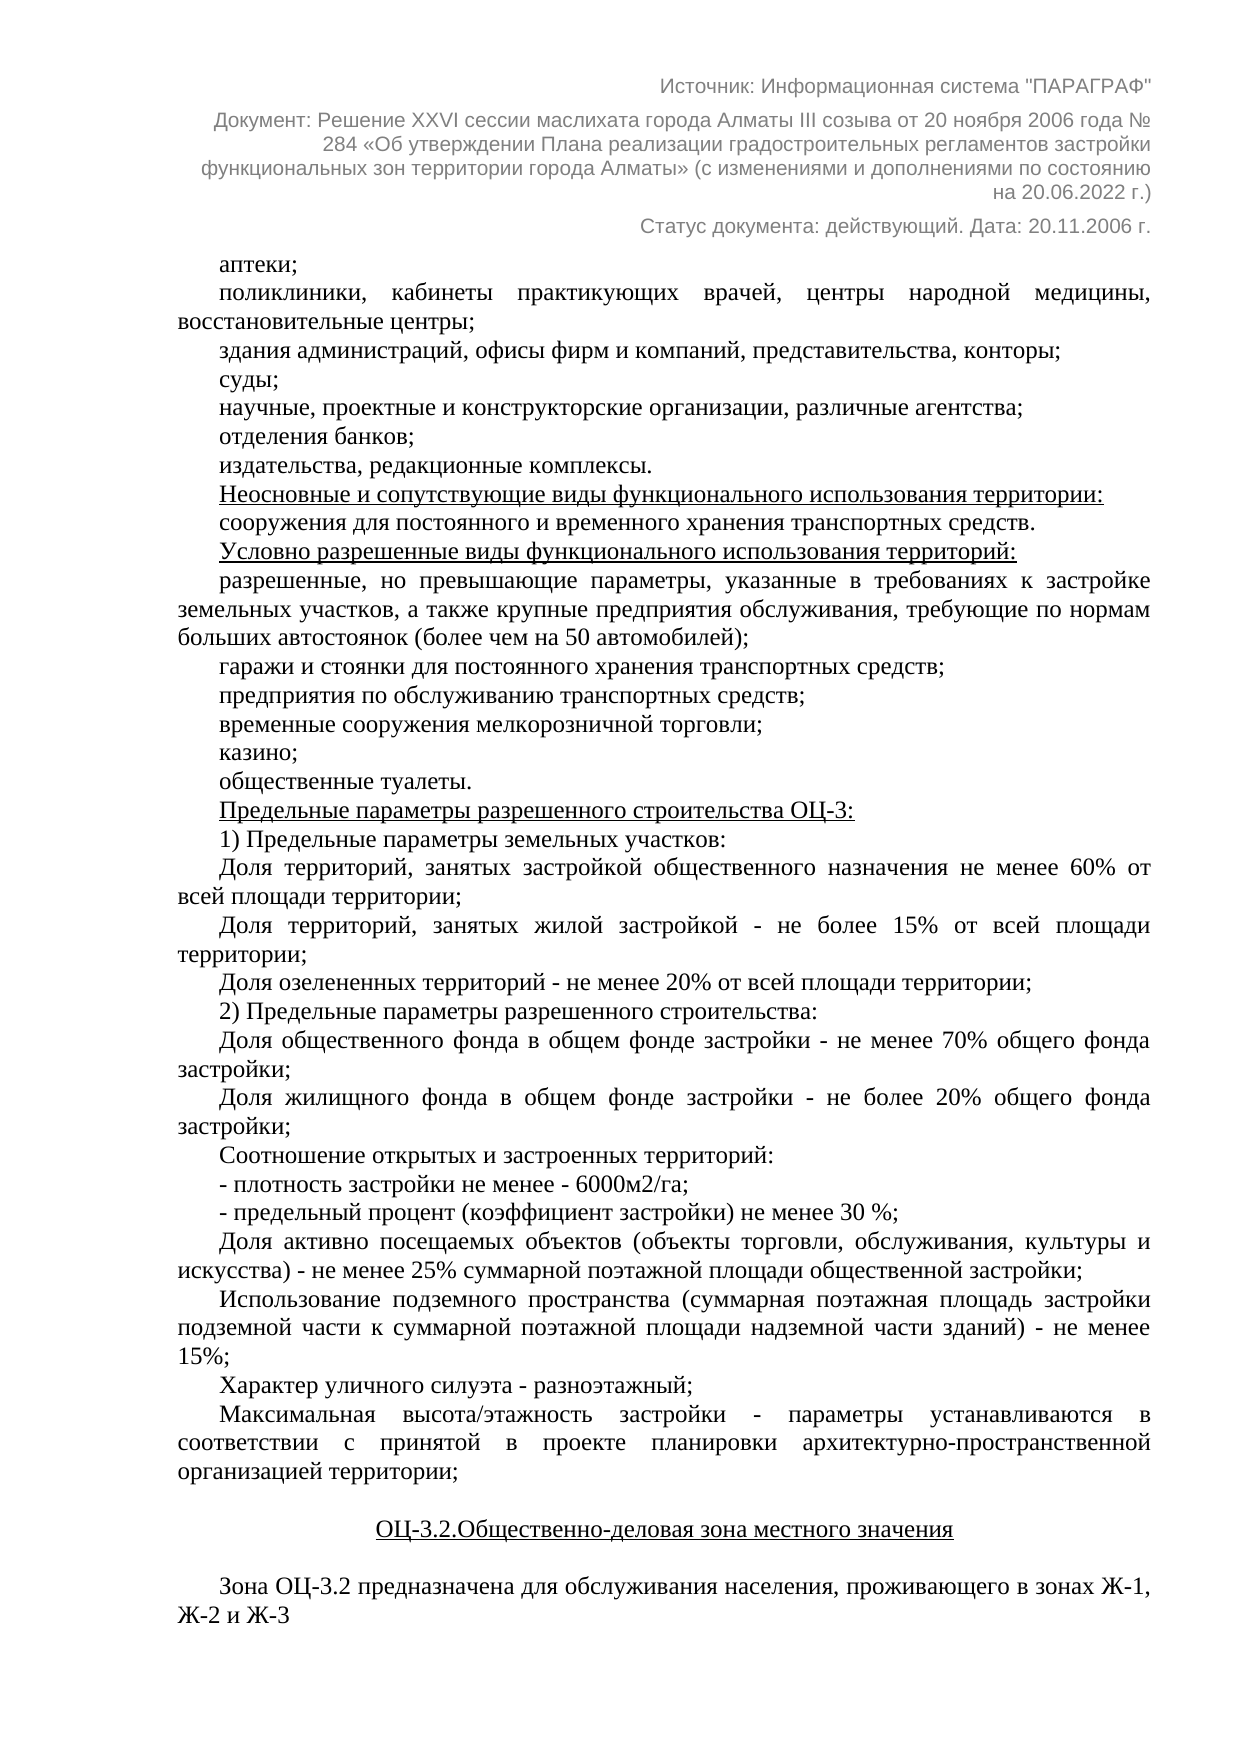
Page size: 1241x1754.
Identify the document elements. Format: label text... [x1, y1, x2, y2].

text Доля общественного фонда в общем фонде застройки - не менее 70% общего фонда застройки; [177, 1025, 1152, 1082]
text 1) Предельные параметры земельных участков: [177, 824, 1152, 852]
text Зона ОЦ-3.2 предназначена для обслуживания населения, проживающего в зонах Ж-1, Ж-2 и Ж-3 [177, 1571, 1152, 1629]
text ОЦ-3.2.Общественно-деловая зона местного значения [177, 1514, 1152, 1542]
text - предельный процент (коэффициент застройки) не менее 30 %; [177, 1197, 1152, 1226]
text научные, проектные и конструкторские организации, различные агентства; [177, 392, 1152, 421]
text Доля озелененных территорий - не менее 20% от всей площади территории; [177, 967, 1152, 996]
text издательства, редакционные комплексы. [177, 450, 1152, 479]
text Использование подземного пространства (суммарная поэтажная площадь застройки подземной части к суммарной поэтажной площади надземной части зданий) - не менее 15%; [177, 1284, 1152, 1370]
text поликлиники, кабинеты практикующих врачей, центры народной медицины, восстановительные центры; [177, 277, 1152, 335]
text суды; [177, 364, 1152, 392]
text предприятия по обслуживанию транспортных средств; [177, 680, 1152, 709]
text Характер уличного силуэта - разноэтажный; [177, 1370, 1152, 1399]
text Доля активно посещаемых объектов (объекты торговли, обслуживания, культуры и искусства) - не менее 25% суммарной поэтажной площади общественной застройки; [177, 1226, 1152, 1284]
text 2) Предельные параметры разрешенного строительства: [177, 996, 1152, 1025]
text отделения банков; [177, 421, 1152, 450]
text временные сооружения мелкорозничной торговли; [177, 709, 1152, 737]
text Доля территорий, занятых жилой застройкой - не более 15% от всей площади территории; [177, 910, 1152, 967]
text - плотность застройки не менее - 6000м2/га; [177, 1169, 1152, 1197]
text Соотношение открытых и застроенных территорий: [177, 1140, 1152, 1169]
text Доля территорий, занятых застройкой общественного назначения не менее 60% от всей площади территории; [177, 852, 1152, 910]
text разрешенные, но превышающие параметры, указанные в требованиях к застройке земельных участков, а также крупные предприятия обслуживания, требующие по нормам больших автостоянок (более чем на 50 автомобилей); [177, 565, 1152, 651]
text гаражи и стоянки для постоянного хранения транспортных средств; [177, 651, 1152, 680]
text Максимальная высота/этажность застройки - параметры устанавливаются в соответствии с принятой в проекте планировки архитектурно-пространственной организацией территории; [177, 1399, 1152, 1485]
text аптеки; [177, 249, 1152, 277]
text Неосновные и сопутствующие виды функционального использования территории: [177, 479, 1152, 507]
text сооружения для постоянного и временного хранения транспортных средств. [177, 507, 1152, 536]
text Предельные параметры разрешенного строительства ОЦ-3: [177, 795, 1152, 824]
text казино; [177, 737, 1152, 766]
text Условно разрешенные виды функционального использования территорий: [177, 536, 1152, 565]
text общественные туалеты. [177, 766, 1152, 795]
text Доля жилищного фонда в общем фонде застройки - не более 20% общего фонда застройки; [177, 1082, 1152, 1140]
text здания администраций, офисы фирм и компаний, представительства, конторы; [177, 335, 1152, 364]
